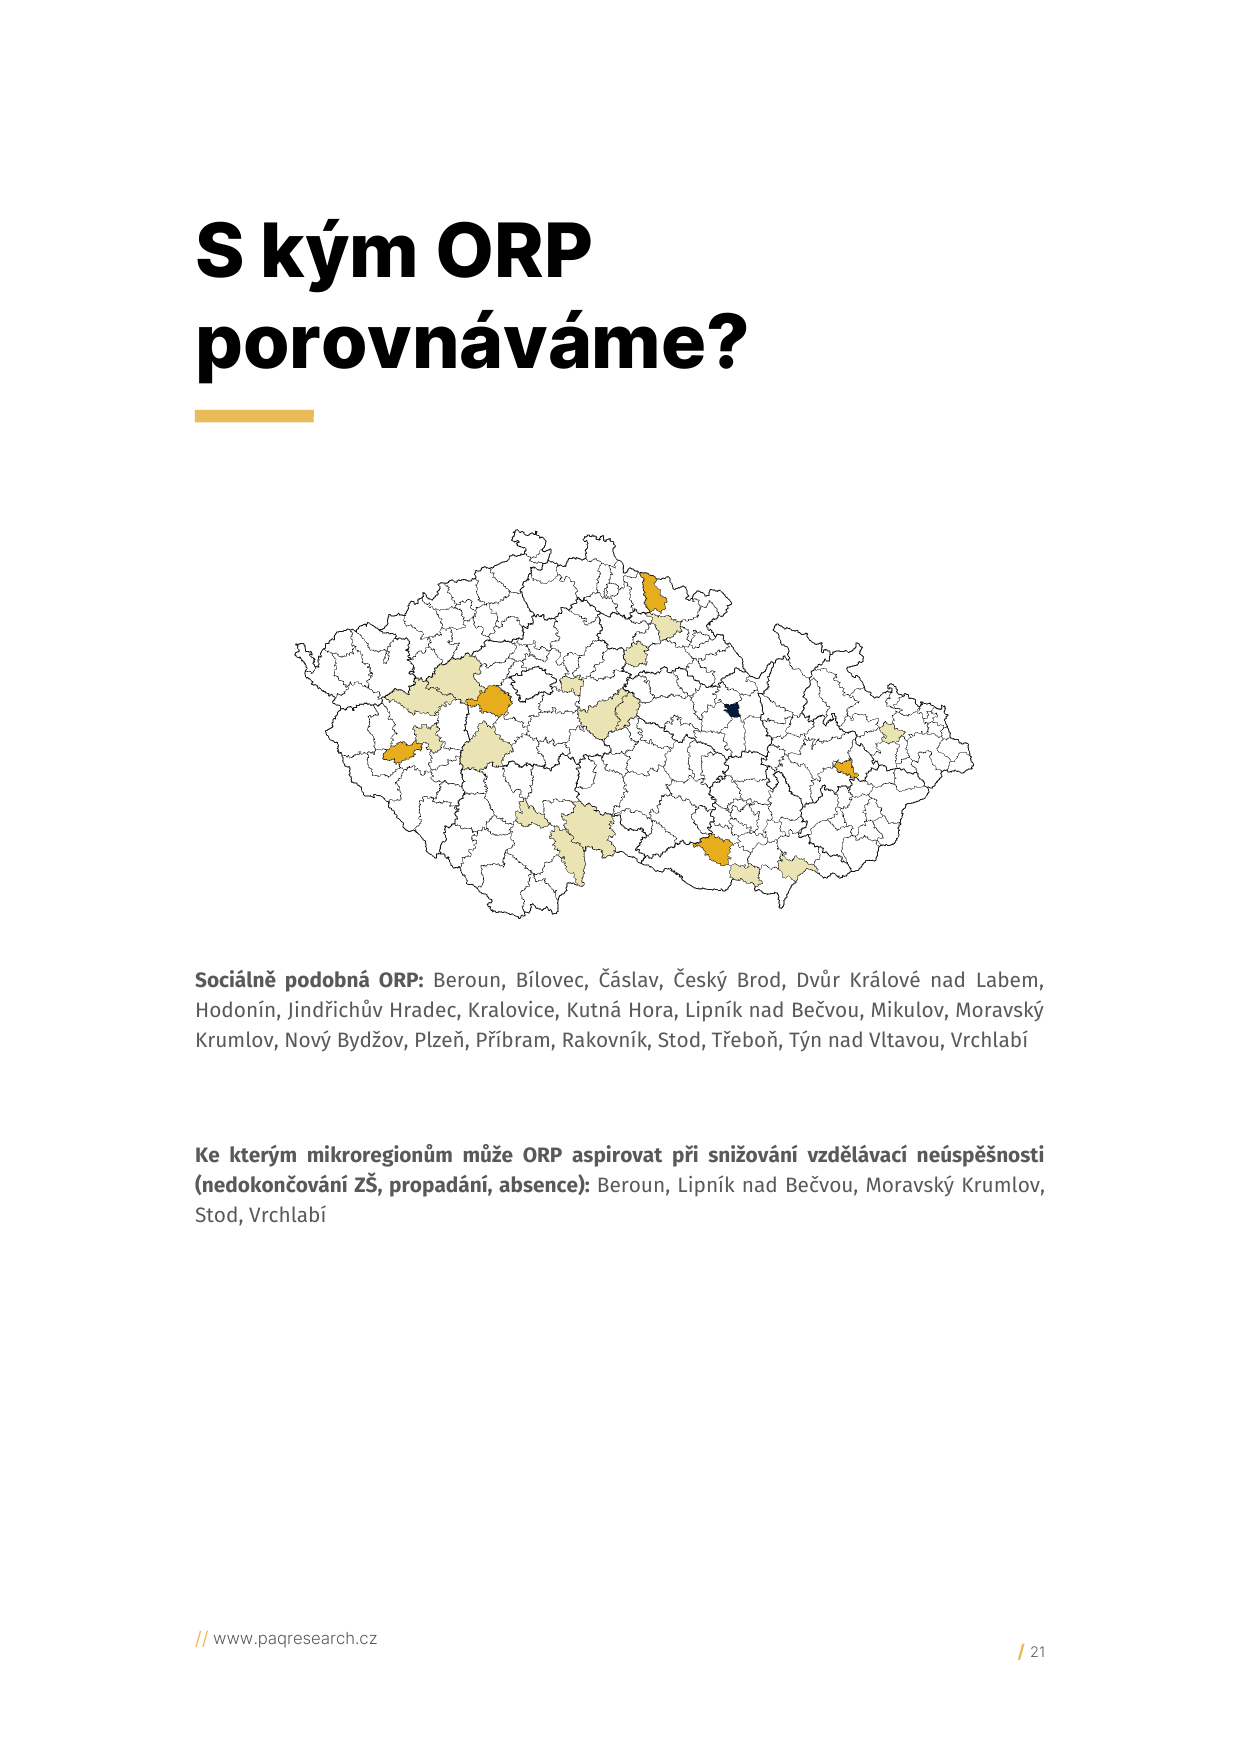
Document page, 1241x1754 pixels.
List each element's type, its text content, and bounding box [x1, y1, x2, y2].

text Ke kterým mikroregionům může ORP aspirovat při snižování vzdělávací neúspěšnosti (nedokončování ZŠ, propadání, absence): Beroun, Lipník nad Bečvou, Moravský Krumlov, Stod, Vrchlabí [195, 1137, 1045, 1228]
text Sociálně podobná ORP: Beroun, Bílovec, Čáslav, Český Brod, Dvůr Králové nad Labem, Hodonín, Jindřichův Hradec, Kralovice, Kutná Hora, Lipník nad Bečvou, Mikulov, Moravský Krumlov, Nový Bydžov, Plzeň, Příbram, Rakovník, Stod, Třeboň, Týn nad Vltavou, Vrchlabí [195, 962, 1045, 1053]
subtitle S kým ORP porovnáváme? [195, 205, 1045, 386]
picture [194, 461, 1068, 946]
